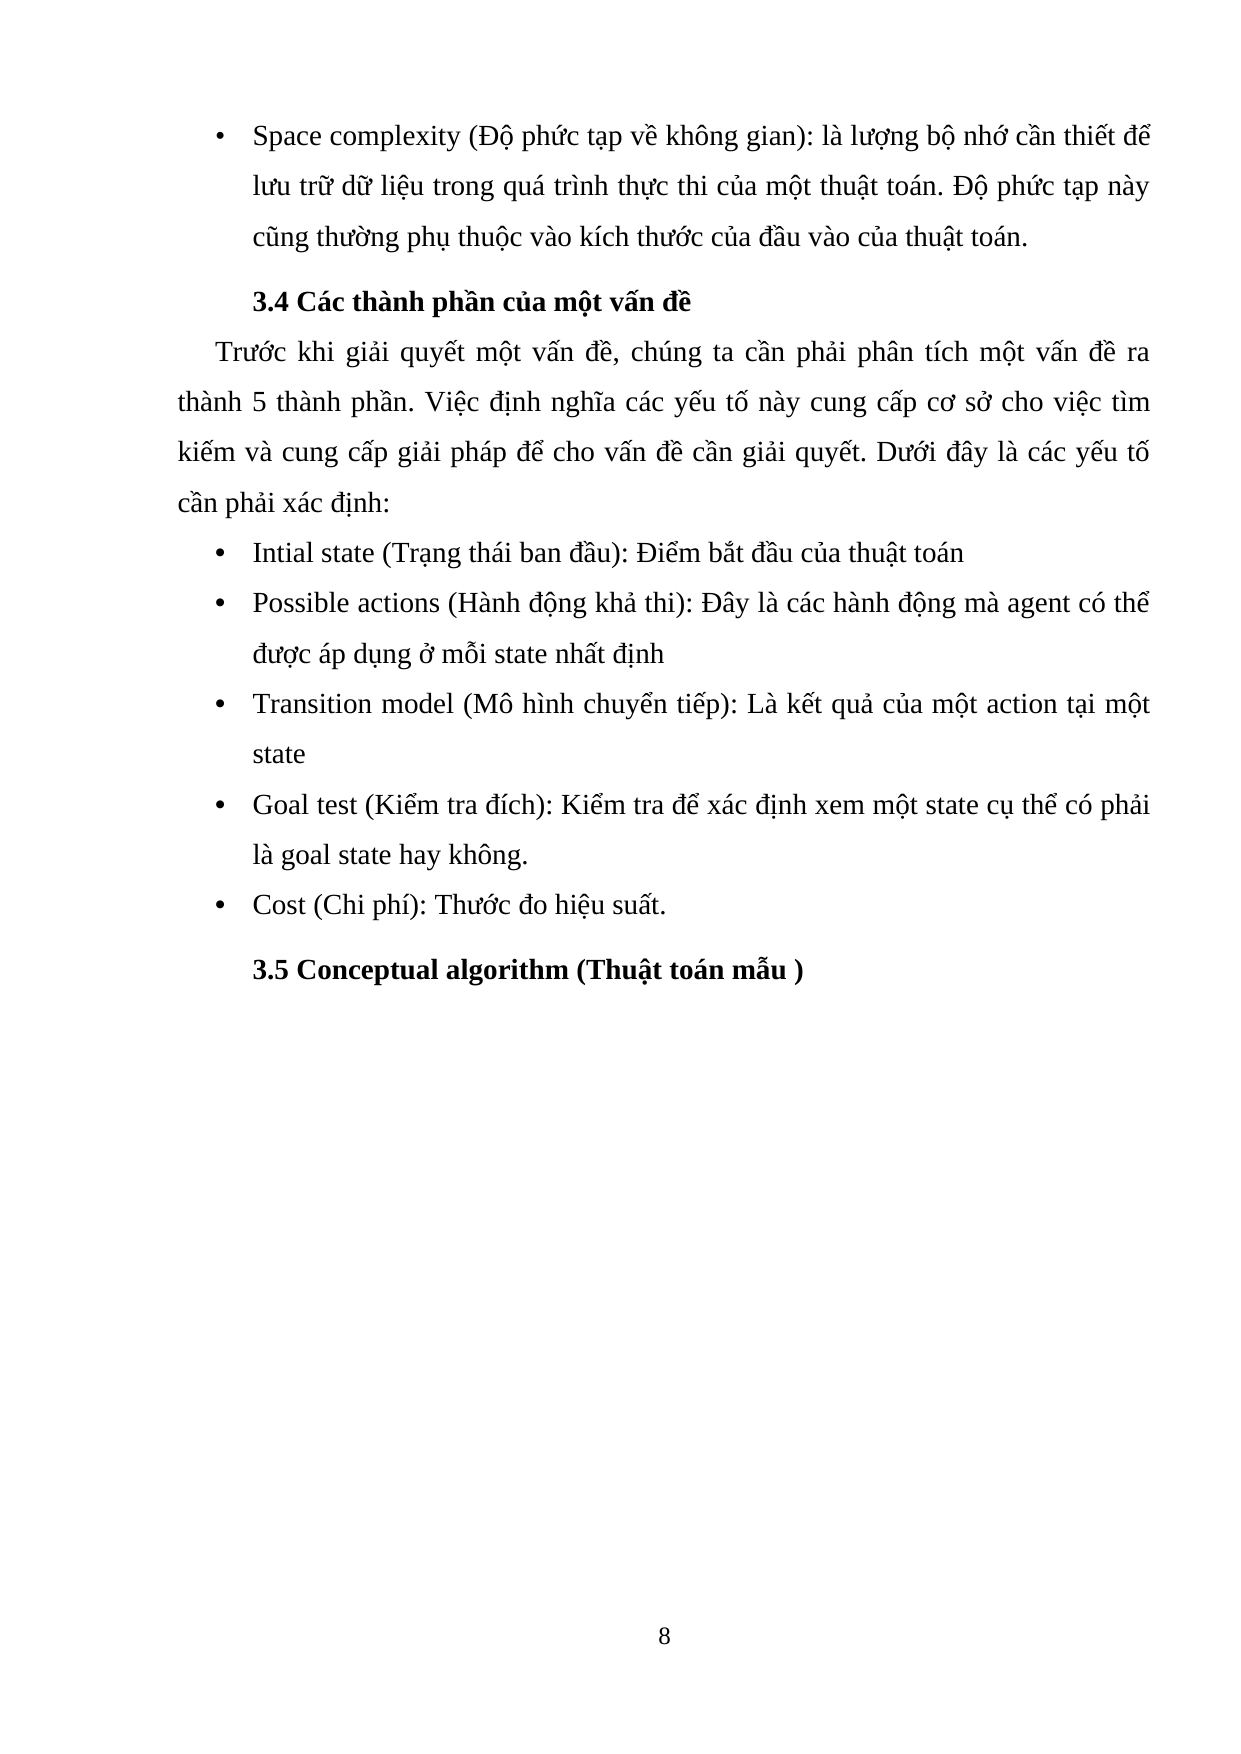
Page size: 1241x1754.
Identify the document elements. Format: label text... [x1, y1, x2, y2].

text Trước khi giải quyết một vấn đề, chúng ta cần phải phân tích một vấn đề ra thành 5 thành phần. Việc định nghĩa các yếu tố này cung cấp cơ sở cho việc tìm kiếm và cung cấp giải pháp để cho vấn đề cần giải quyết. Dưới đây là các yếu tố cần phải xác định: [177, 334, 1152, 518]
list Intial state (Trạng thái ban đầu): Điểm bắt đầu của thuật toán [215, 535, 1152, 569]
list Space complexity (Độ phức tạp về không gian): là lượng bộ nhớ cần thiết để lưu trữ dữ liệu trong quá trình thực thi của một thuật toán. Độ phức tạp này cũng thường phụ thuộc vào kích thước của đầu vào của thuật toán. [215, 118, 1152, 252]
subtitle 3.4 Các thành phần của một vấn đề [252, 284, 1152, 317]
subtitle 3.5 Conceptual algorithm (Thuật toán mẫu ) [252, 952, 1152, 986]
list Cost (Chi phí): Thước đo hiệu suất. [215, 887, 1152, 921]
list Goal test (Kiểm tra đích): Kiểm tra để xác định xem một state cụ thể có phải là goal state hay không. [215, 787, 1152, 871]
list Transition model (Mô hình chuyển tiếp): Là kết quả của một action tại một state [215, 686, 1152, 770]
list Possible actions (Hành động khả thi): Đây là các hành động mà agent có thể được áp dụng ở mỗi state nhất định [215, 586, 1152, 669]
